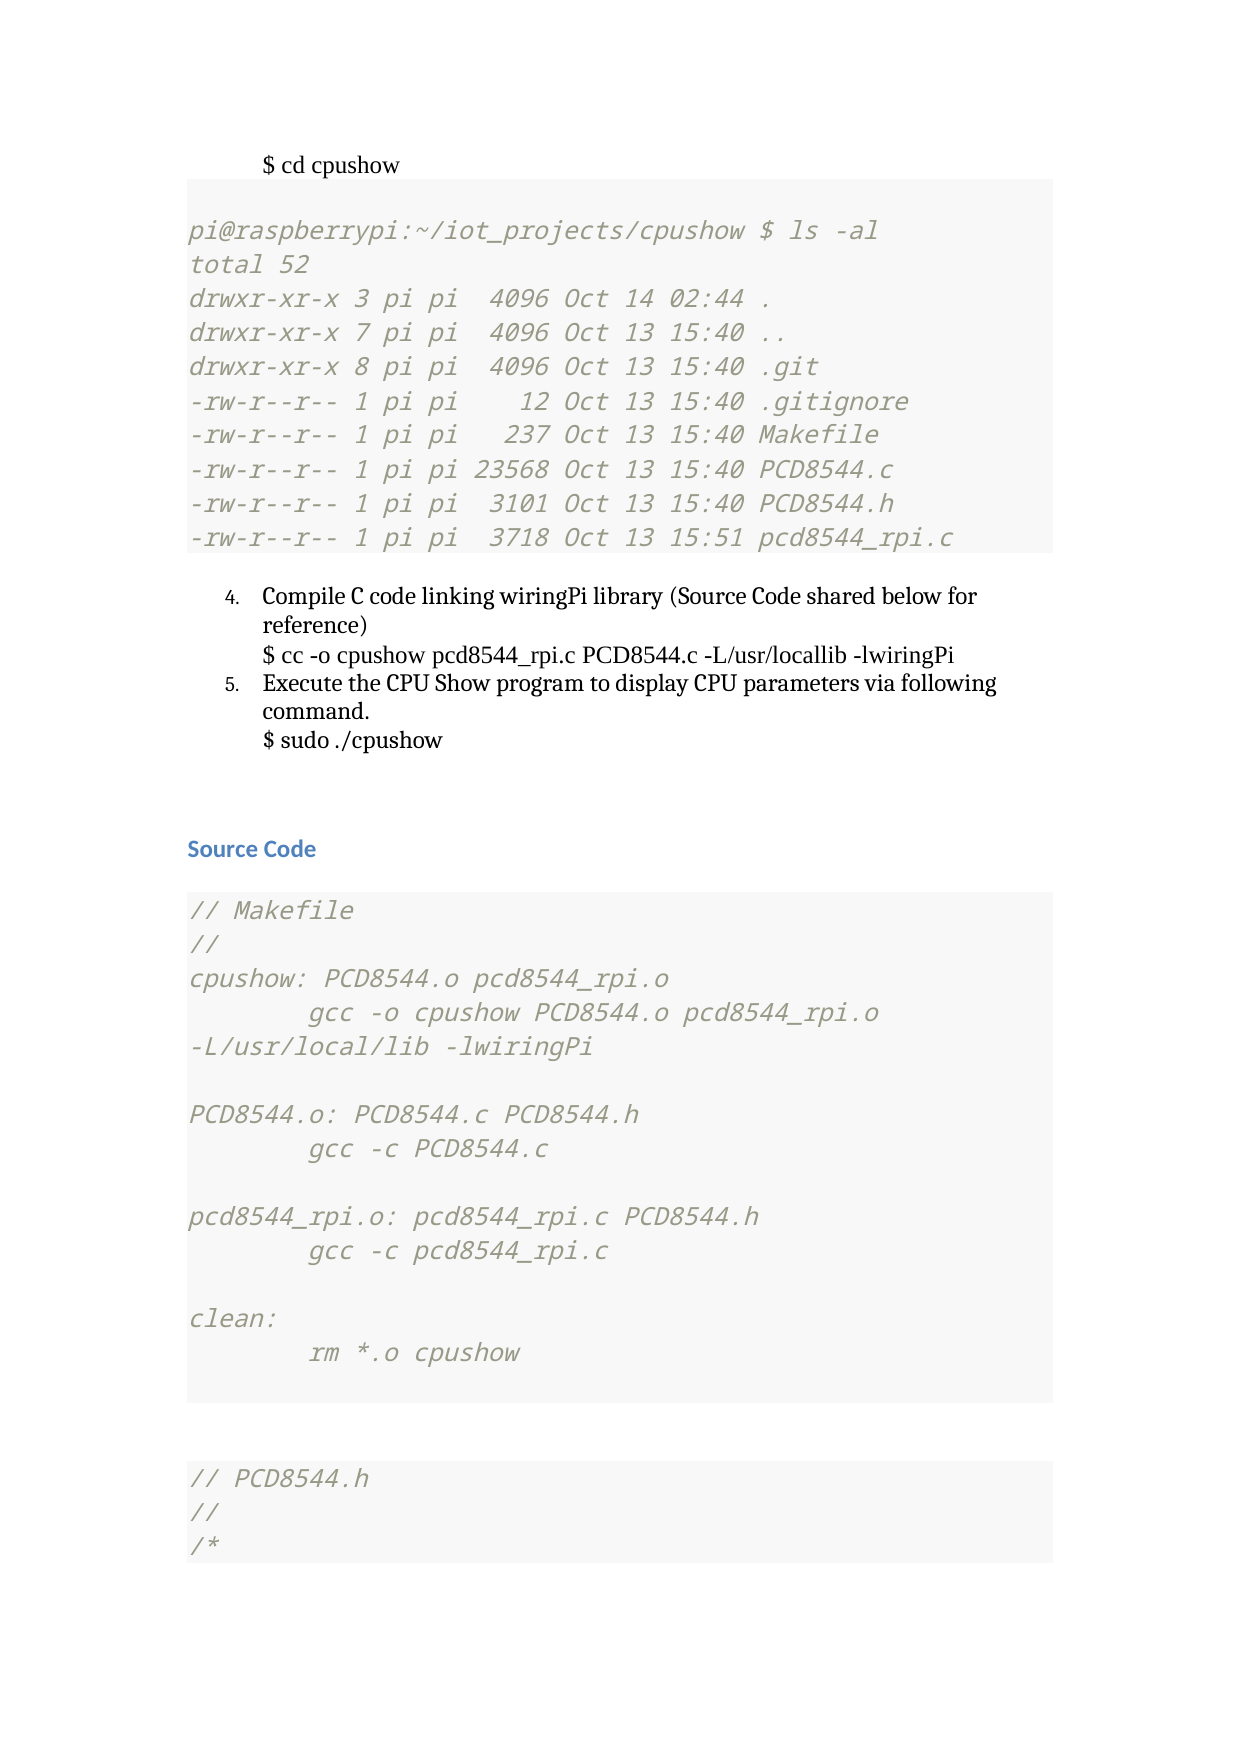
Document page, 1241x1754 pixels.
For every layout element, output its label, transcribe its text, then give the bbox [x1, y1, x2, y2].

subtitle Source Code [187, 833, 1053, 863]
text // Makefile [187, 892, 1053, 926]
text drwxr-xr-x 3 pi pi 4096 Oct 14 02:44 . [187, 281, 1053, 315]
text gcc -c PCD8544.c [187, 1131, 1053, 1165]
text gcc -c pcd8544_rpi.c [187, 1233, 1053, 1267]
list Execute the CPU Show program to display CPU parameters via following command. [225, 668, 1053, 726]
text pcd8544_rpi.o: pcd8544_rpi.c PCD8544.h [187, 1199, 1053, 1233]
text -rw-r--r-- 1 pi pi 237 Oct 13 15:40 Makefile [187, 417, 1053, 451]
text gcc -o cpushow PCD8544.o pcd8544_rpi.o -L/usr/local/lib -lwiringPi [187, 994, 1053, 1063]
text // [187, 1495, 1053, 1529]
text pi@raspberrypi:~/iot_projects/cpushow $ ls -al [187, 213, 1053, 247]
text /* [187, 1529, 1053, 1563]
list $ sudo ./cpushow [262, 726, 1053, 755]
text -rw-r--r-- 1 pi pi 23568 Oct 13 15:40 PCD8544.c [187, 451, 1053, 485]
text clean: [187, 1301, 1053, 1335]
text // [187, 926, 1053, 960]
text -rw-r--r-- 1 pi pi 3718 Oct 13 15:51 pcd8544_rpi.c [187, 519, 1053, 553]
text $ cd cpushow [187, 150, 1053, 179]
list Compile C code linking wiringPi library (Source Code shared below for reference) [225, 582, 1053, 640]
text -rw-r--r-- 1 pi pi 3101 Oct 13 15:40 PCD8544.h [187, 485, 1053, 519]
text cpushow: PCD8544.o pcd8544_rpi.o [187, 960, 1053, 994]
text $ cc -o cpushow pcd8544_rpi.c PCD8544.c -L/usr/locallib -lwiringPi [262, 640, 1053, 668]
text // PCD8544.h [187, 1461, 1053, 1495]
text drwxr-xr-x 8 pi pi 4096 Oct 13 15:40 .git [187, 349, 1053, 383]
text PCD8544.o: PCD8544.c PCD8544.h [187, 1097, 1053, 1131]
text drwxr-xr-x 7 pi pi 4096 Oct 13 15:40 .. [187, 315, 1053, 349]
text -rw-r--r-- 1 pi pi 12 Oct 13 15:40 .gitignore [187, 383, 1053, 417]
text rm *.o cpushow [187, 1335, 1053, 1369]
text total 52 [187, 247, 1053, 281]
